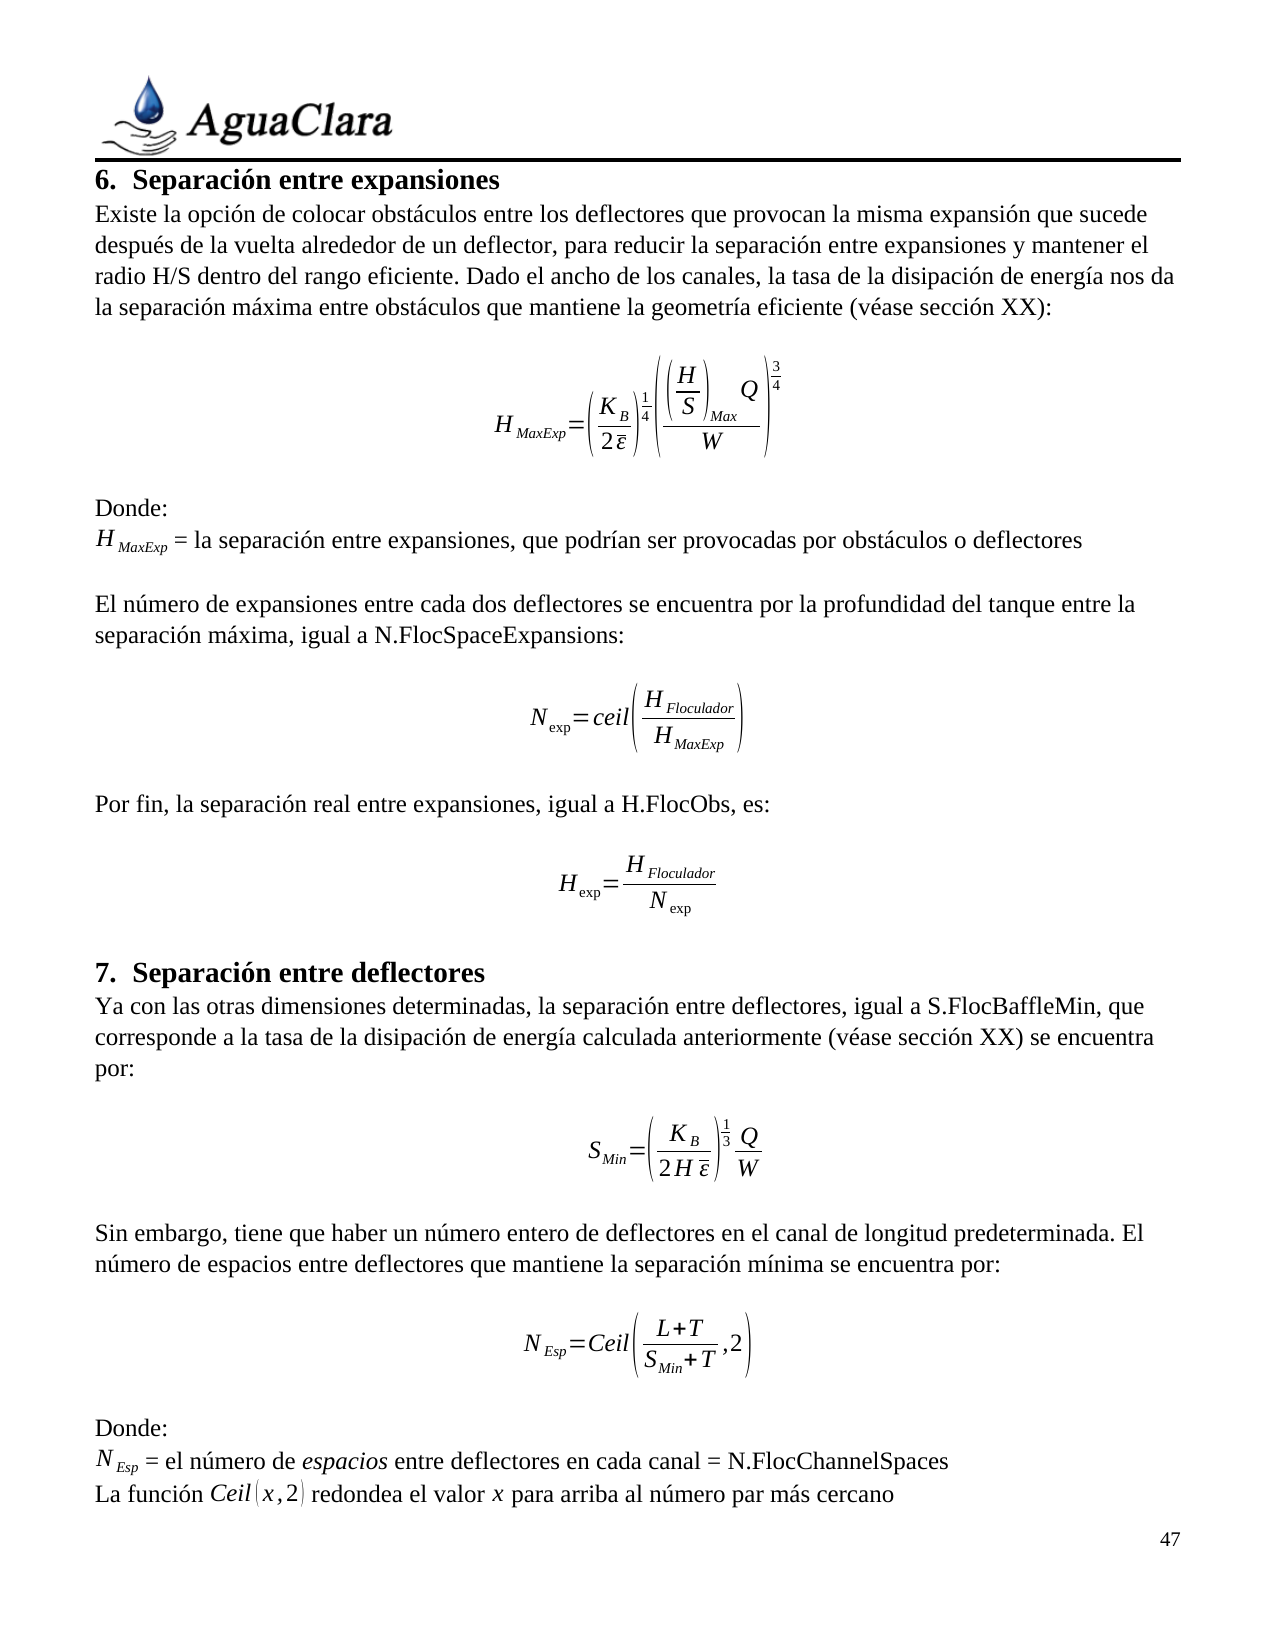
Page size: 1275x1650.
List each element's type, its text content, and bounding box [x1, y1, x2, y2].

text = el número de espacios entre deflectores en cada canal = N.FlocChannelSpaces [94, 1444, 1181, 1476]
picture [94, 75, 412, 158]
text Donde: [94, 493, 1181, 522]
text La función redondea el valor para arriba al número par más cercano [94, 1478, 1181, 1509]
text = la separación entre expansiones, que podrían ser provocadas por obstáculos o deflectores [94, 524, 1181, 556]
text Ya con las otras dimensiones determinadas, la separación entre deflectores, igual a S.FlocBaffleMin, que corresponde a la tasa de la disipación de energía calculada anteriormente (véase sección XX) se encuentra por: [94, 991, 1181, 1082]
text Sin embargo, tiene que haber un número entero de deflectores en el canal de longitud predeterminada. El número de espacios entre deflectores que mantiene la separación mínima se encuentra por: [94, 1218, 1181, 1278]
text Existe la opción de colocar obstáculos entre los deflectores que provocan la misma expansión que sucede después de la vuelta alrededor de un deflector, para reducir la separación entre expansiones y mantener el radio H/S dentro del rango eficiente. Dado el ancho de los canales, la tasa de la disipación de energía nos da la separación máxima entre obstáculos que mantiene la geometría eficiente (véase sección XX): [94, 199, 1181, 321]
text Por fin, la separación real entre expansiones, igual a H.FlocObs, es: [94, 789, 1181, 817]
text Donde: [94, 1413, 1181, 1442]
text El número de expansiones entre cada dos deflectores se encuentra por la profundidad del tanque entre la separación máxima, igual a N.FlocSpaceExpansions: [94, 589, 1181, 649]
subtitle Separación entre expansiones [94, 162, 1181, 196]
subtitle Separación entre deflectores [94, 955, 1181, 988]
